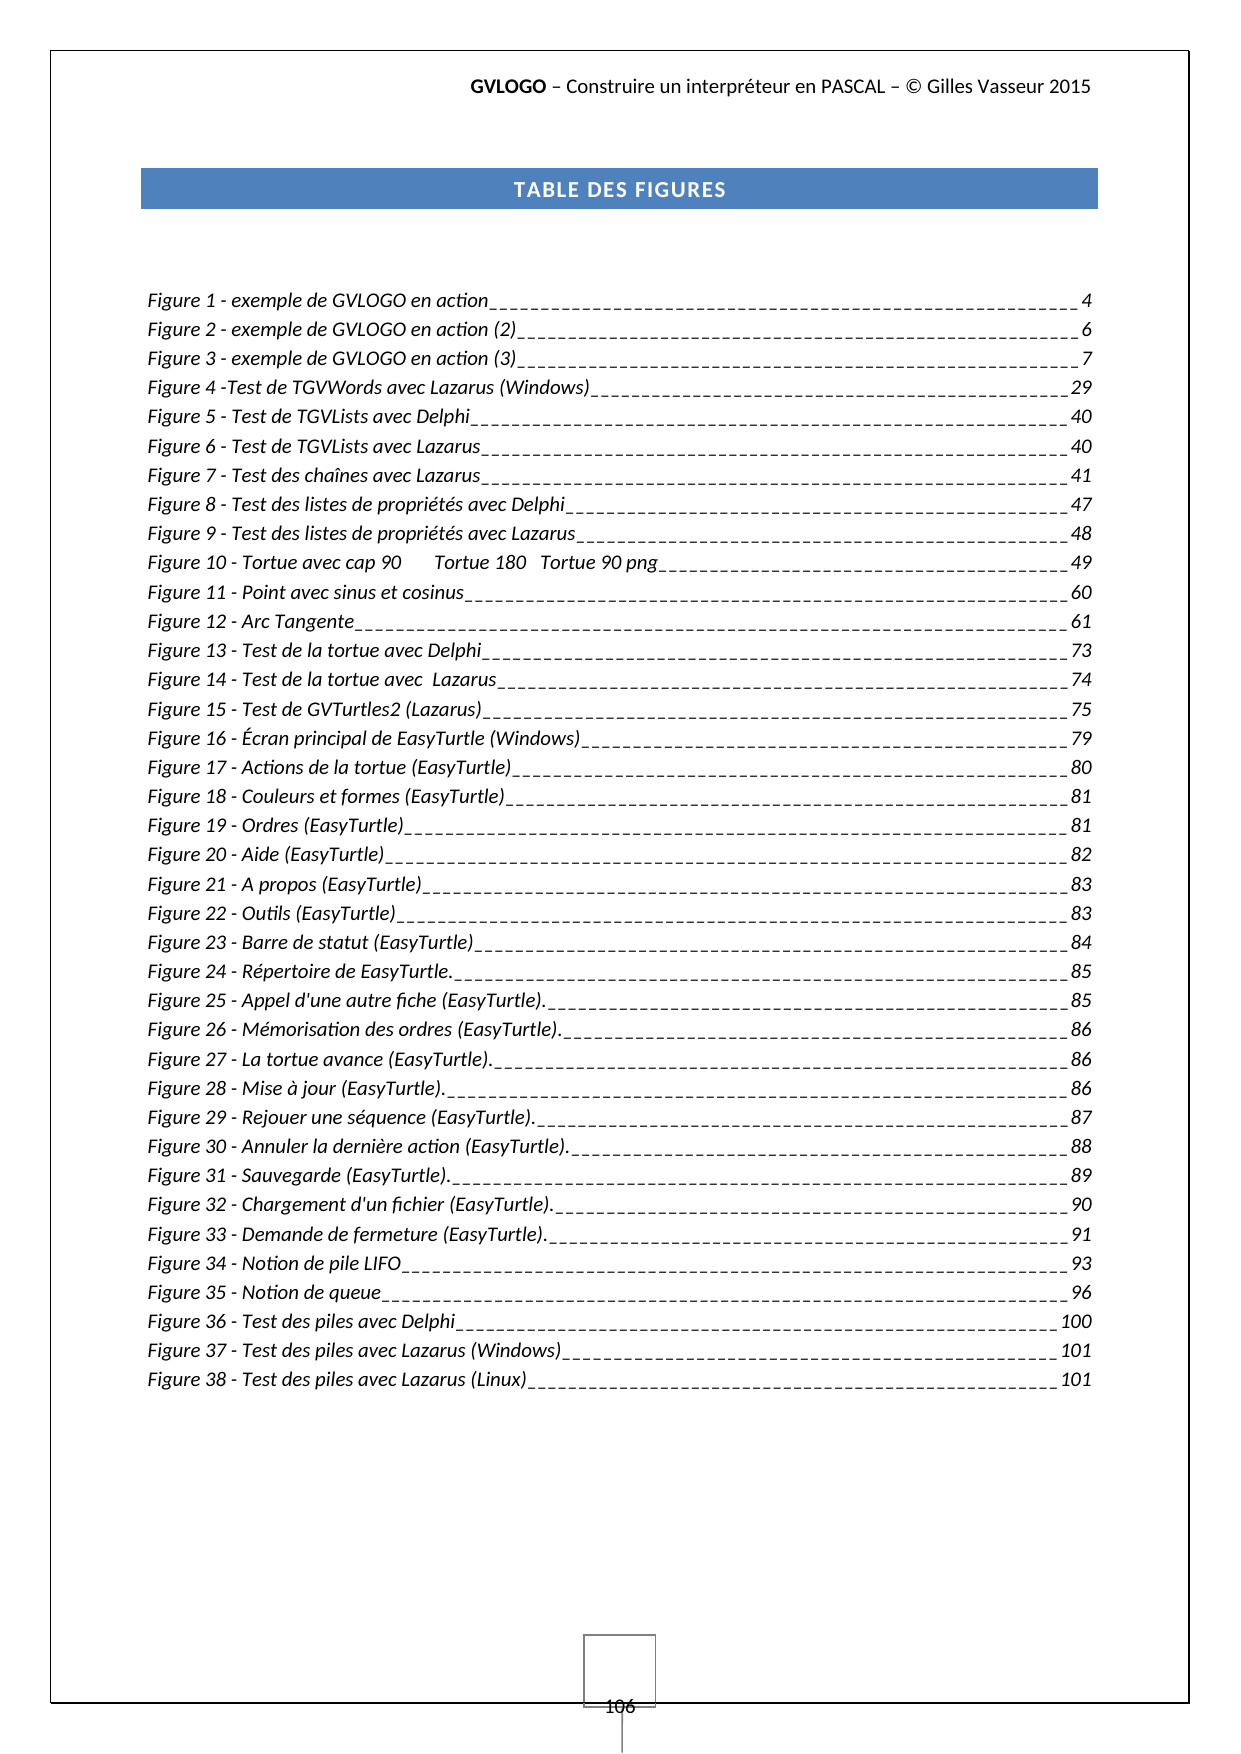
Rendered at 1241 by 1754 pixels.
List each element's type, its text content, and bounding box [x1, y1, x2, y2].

text Figure 22 - Outils (EasyTurtle) 83 [147, 900, 1092, 925]
text Figure 12 - Arc Tangente 61 [147, 608, 1092, 634]
text Figure 21 - A propos (EasyTurtle) 83 [147, 871, 1092, 896]
text Figure 27 - La tortue avance (EasyTurtle). 86 [147, 1046, 1092, 1071]
text Figure 30 - Annuler la dernière action (EasyTurtle). 88 [147, 1133, 1092, 1159]
text Figure 7 - Test des chaînes avec Lazarus 41 [147, 462, 1092, 487]
text Figure 5 - Test de TGVLists avec Delphi 40 [147, 404, 1092, 429]
text Figure 11 - Point avec sinus et cosinus 60 [147, 579, 1092, 604]
text Figure 36 - Test des piles avec Delphi 100 [147, 1308, 1092, 1334]
text Figure 28 - Mise à jour (EasyTurtle). 86 [147, 1075, 1092, 1100]
text Figure 25 - Appel d'une autre fiche (EasyTurtle). 85 [147, 987, 1092, 1013]
text Figure 32 - Chargement d'un fichier (EasyTurtle). 90 [147, 1192, 1092, 1217]
text Figure 18 - Couleurs et formes (EasyTurtle) 81 [147, 783, 1092, 809]
text Figure 3 - exemple de GVLOGO en action (3) 7 [147, 345, 1092, 371]
text Figure 2 - exemple de GVLOGO en action (2) 6 [147, 316, 1092, 342]
text Figure 13 - Test de la tortue avec Delphi 73 [147, 637, 1092, 663]
text Figure 20 - Aide (EasyTurtle) 82 [147, 842, 1092, 867]
text Figure 33 - Demande de fermeture (EasyTurtle). 91 [147, 1221, 1092, 1246]
text Figure 17 - Actions de la tortue (EasyTurtle) 80 [147, 754, 1092, 779]
text Figure 1 - exemple de GVLOGO en action 4 [147, 287, 1092, 312]
text Figure 34 - Notion de pile LIFO 93 [147, 1250, 1092, 1275]
text Figure 14 - Test de la tortue avec Lazarus 74 [147, 667, 1092, 692]
text Figure 15 - Test de GVTurtles2 (Lazarus) 75 [147, 696, 1092, 721]
text Figure 38 - Test des piles avec Lazarus (Linux) 101 [147, 1367, 1092, 1392]
text Figure 9 - Test des listes de propriétés avec Lazarus 48 [147, 520, 1092, 546]
text Figure 4 -Test de TGVWords avec Lazarus (Windows) 29 [147, 374, 1092, 400]
text Figure 23 - Barre de statut (EasyTurtle) 84 [147, 929, 1092, 954]
text Figure 31 - Sauvegarde (EasyTurtle). 89 [147, 1162, 1092, 1188]
text Figure 26 - Mémorisation des ordres (EasyTurtle). 86 [147, 1017, 1092, 1042]
text Figure 8 - Test des listes de propriétés avec Delphi 47 [147, 491, 1092, 517]
text Figure 37 - Test des piles avec Lazarus (Windows) 101 [147, 1337, 1092, 1363]
text Figure 6 - Test de TGVLists avec Lazarus 40 [147, 433, 1092, 458]
text Figure 35 - Notion de queue 96 [147, 1279, 1092, 1304]
text Figure 24 - Répertoire de EasyTurtle. 85 [147, 958, 1092, 984]
text Figure 19 - Ordres (EasyTurtle) 81 [147, 812, 1092, 838]
text Figure 29 - Rejouer une séquence (EasyTurtle). 87 [147, 1104, 1092, 1129]
text Figure 16 - Écran principal de EasyTurtle (Windows) 79 [147, 725, 1092, 750]
subtitle Table des figures [148, 175, 1092, 203]
text Figure 10 - Tortue avec cap 90 Tortue 180 Tortue 90 png 49 [147, 549, 1092, 575]
